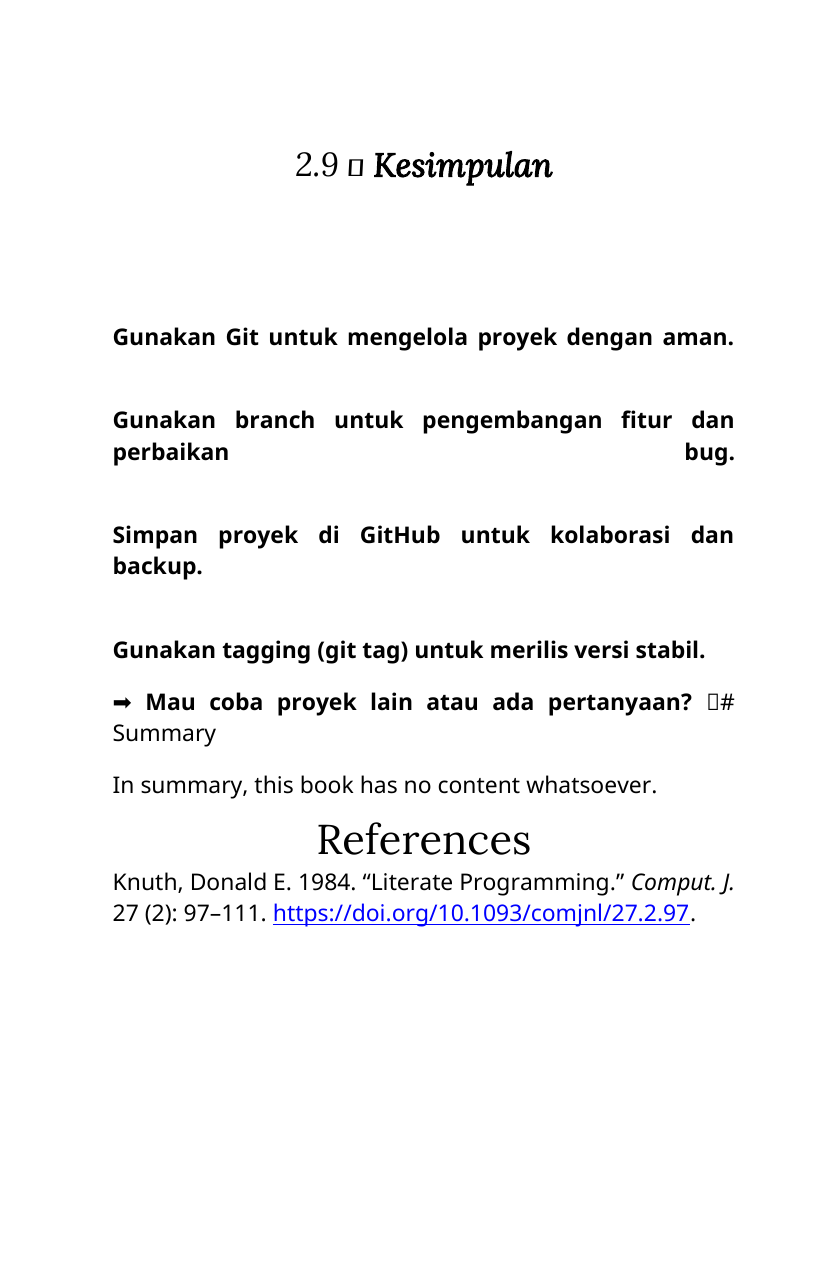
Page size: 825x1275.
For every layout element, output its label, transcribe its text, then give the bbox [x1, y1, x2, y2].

subtitle 2.9 🎯 Kesimpulan [112, 142, 735, 186]
text In summary, this book has no content whatsoever. [112, 769, 735, 800]
subtitle References [112, 813, 735, 866]
